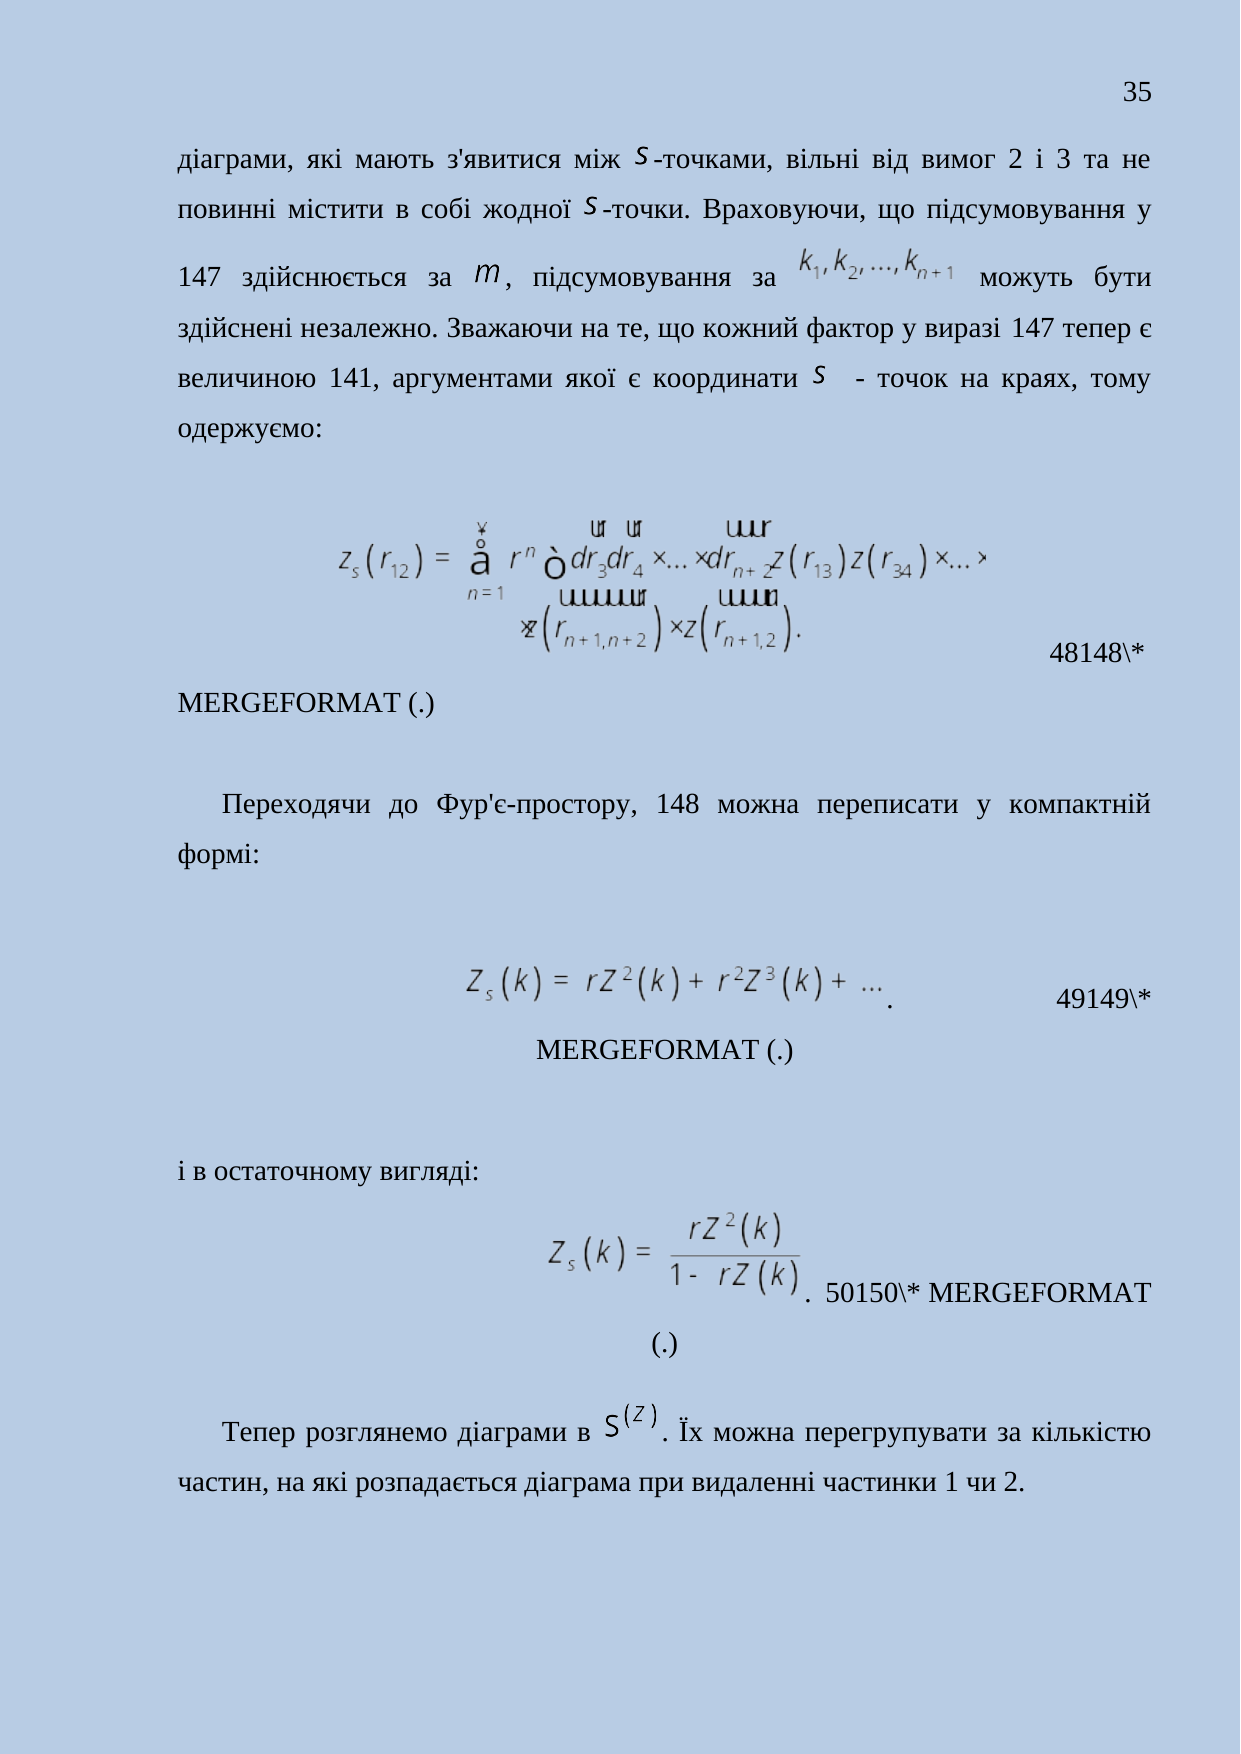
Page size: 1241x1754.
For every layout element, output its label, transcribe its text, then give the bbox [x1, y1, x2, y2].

text Переходячи до Фур'є-простору, можна переписати у компактній формі: [177, 786, 1152, 870]
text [177, 141, 1152, 444]
text . [177, 1204, 1152, 1359]
text . [177, 958, 1152, 1065]
text і в остаточному вигляді: [177, 1153, 1152, 1187]
text Тепер розглянемо діаграми в . Їх можна перегрупувати за кількістю частин, на які розпадається діаграма при видаленні частинки 1 чи 2. [177, 1397, 1152, 1497]
